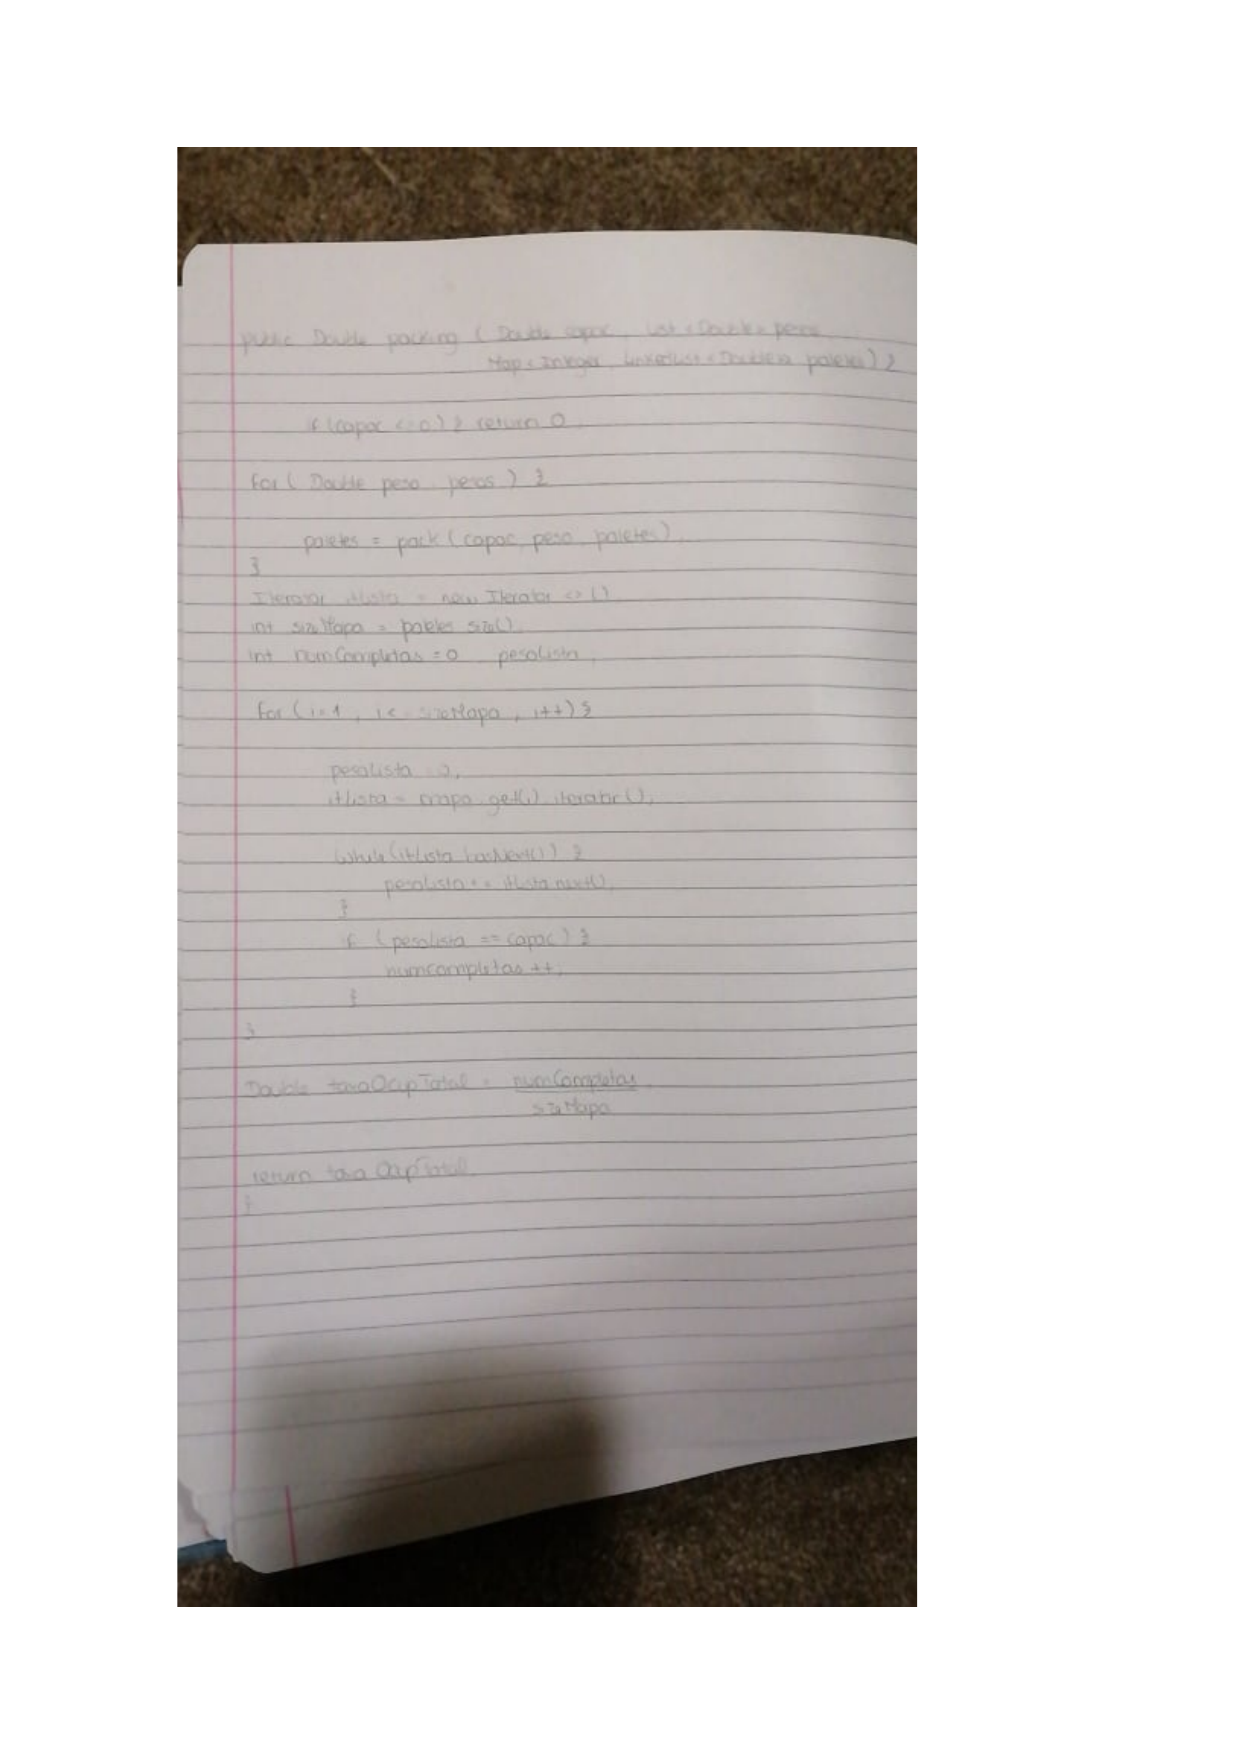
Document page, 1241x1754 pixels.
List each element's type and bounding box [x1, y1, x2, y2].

picture [177, 147, 918, 1607]
